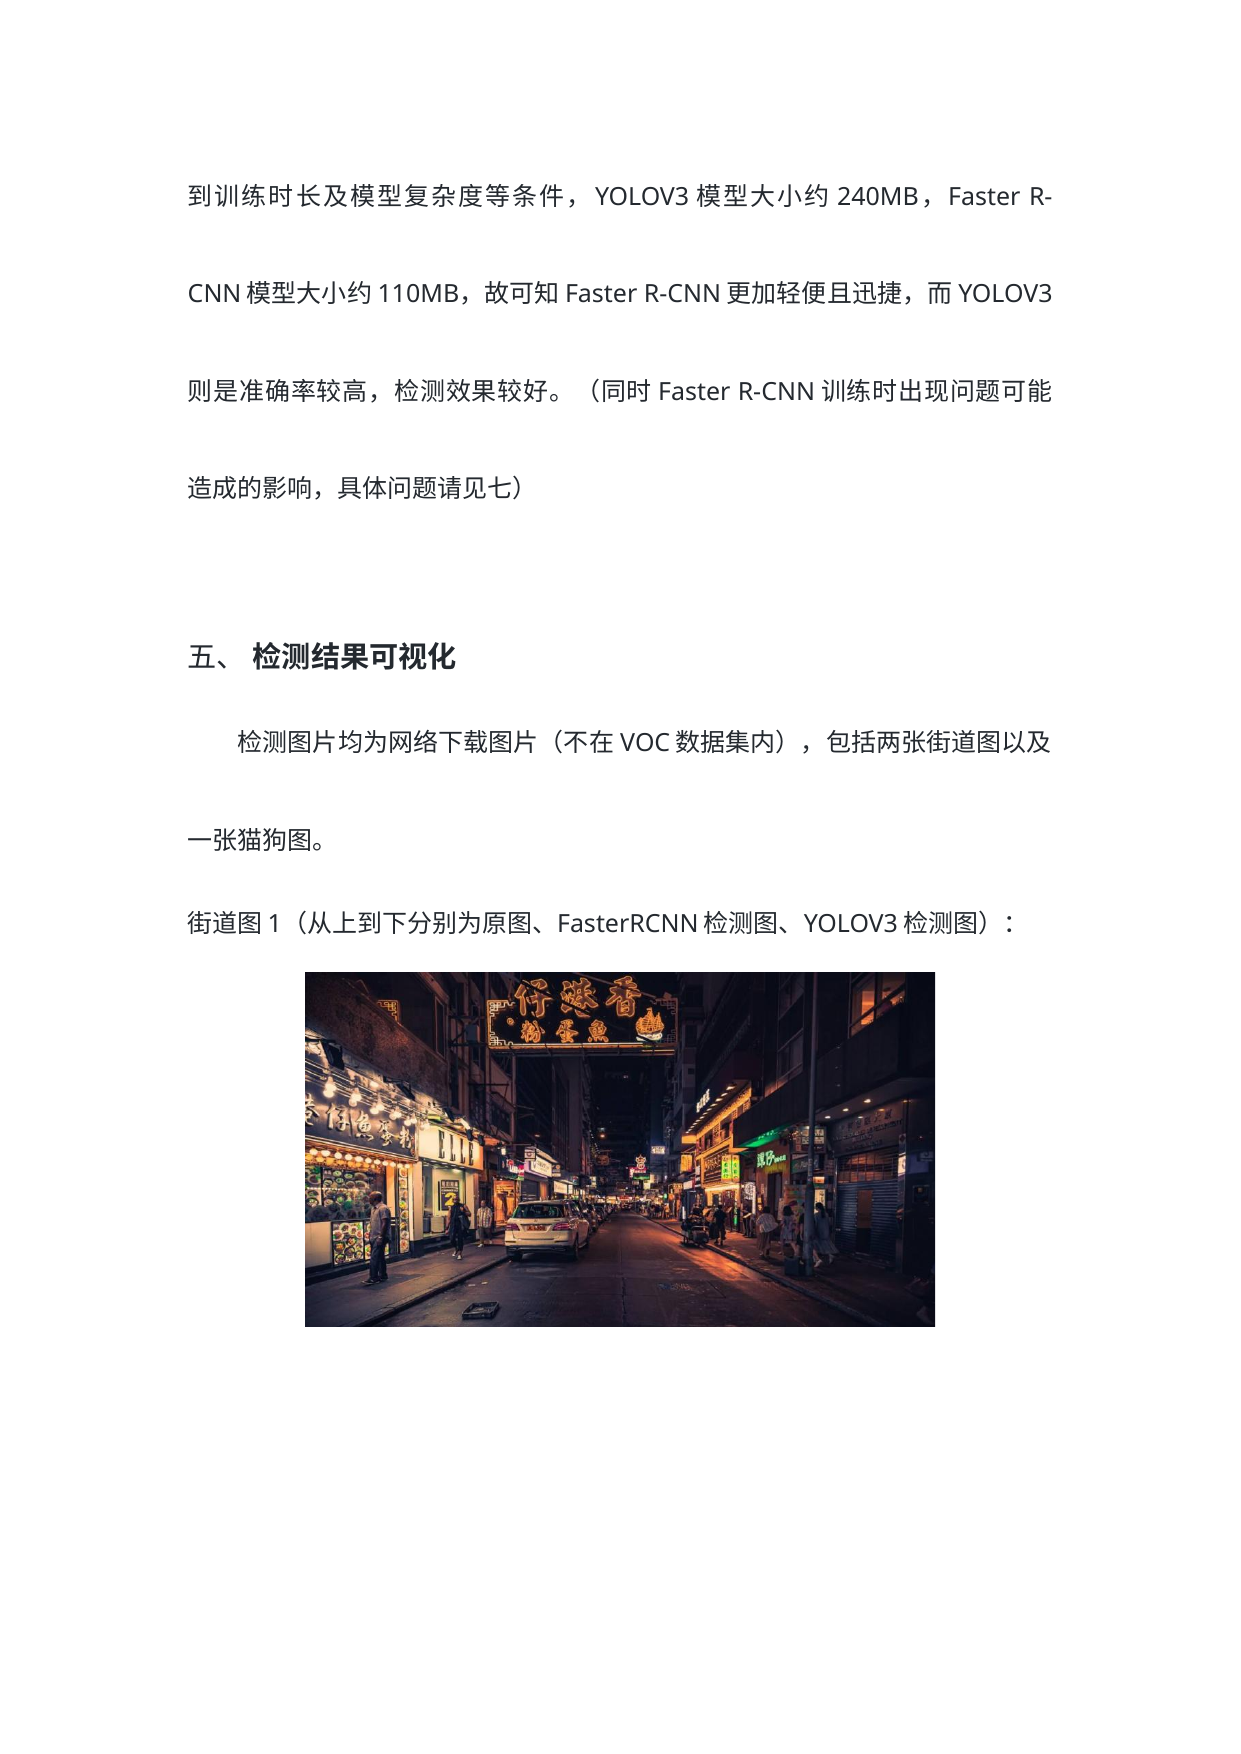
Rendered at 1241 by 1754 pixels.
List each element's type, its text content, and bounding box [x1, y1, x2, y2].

list 检测图片均为网络下载图片（不在VOC数据集内），包括两张街道图以及一张猫狗图。 [187, 708, 1053, 871]
list 检测结果可视化 [187, 622, 1053, 687]
list 街道图1（从上到下分别为原图、FasterRCNN检测图、YOLOV3检测图）： [187, 889, 1053, 954]
picture [305, 972, 936, 1327]
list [187, 162, 1053, 519]
